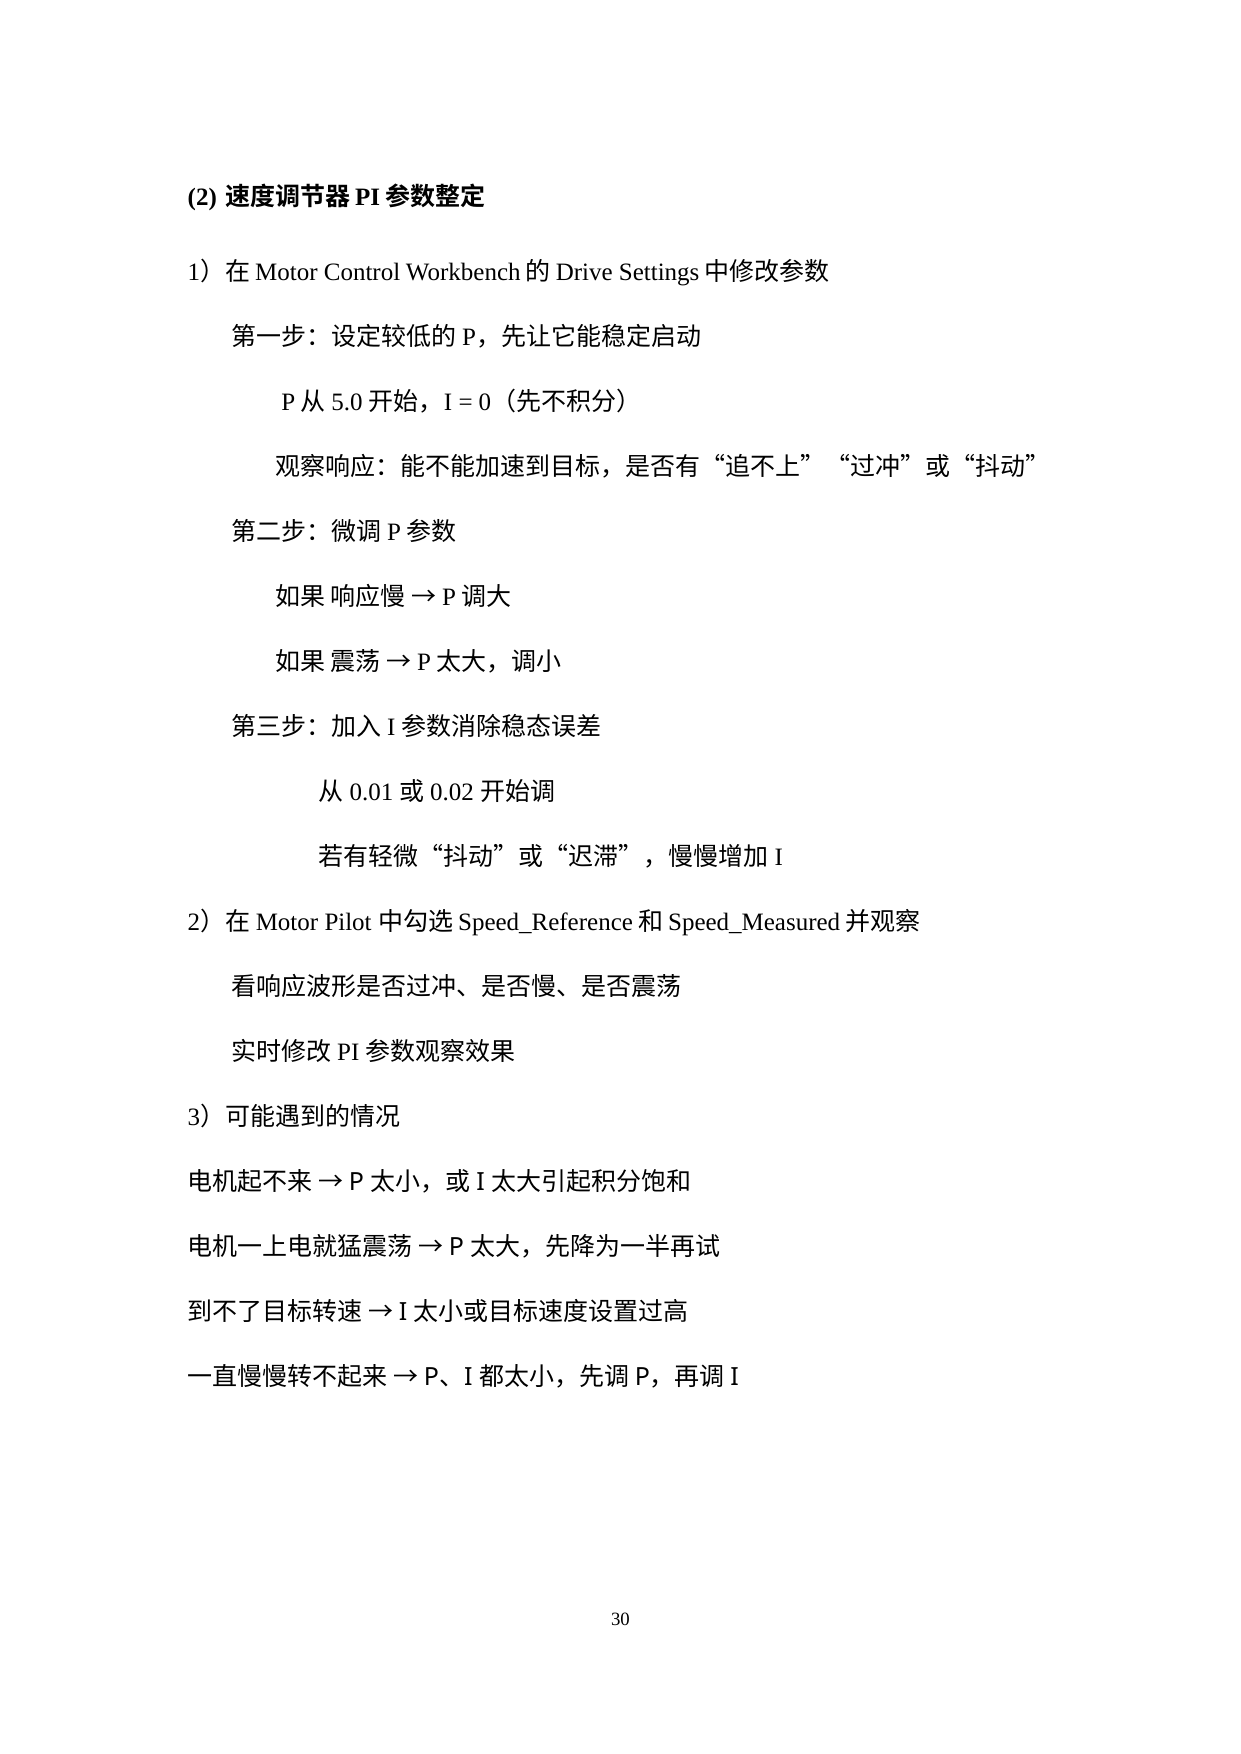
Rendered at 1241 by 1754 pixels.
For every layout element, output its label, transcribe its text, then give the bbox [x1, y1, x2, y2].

text 从 0.01 或 0.02 开始调 [275, 757, 1053, 822]
text 第三步：加入 I 参数消除稳态误差 [187, 692, 1053, 757]
text 第二步：微调 P 参数 [187, 497, 1053, 562]
text 一直慢慢转不起来 → P、I 都太小，先调 P，再调 I [187, 1342, 1053, 1407]
text 电机一上电就猛震荡 → P 太大，先降为一半再试 [187, 1212, 1053, 1277]
text 观察响应：能不能加速到目标，是否有“追不上”“过冲”或“抖动” [187, 432, 1053, 497]
text P 从 5.0 开始，I = 0（先不积分） [187, 367, 1053, 432]
text 实时修改 PI 参数观察效果 [187, 1017, 1053, 1082]
list 电机起不来 → P 太小，或 I 太大引起积分饱和 [187, 1147, 1053, 1212]
text 2）在 Motor Pilot 中勾选Speed_Reference和Speed_Measured并观察 [187, 887, 1053, 952]
text 第一步：设定较低的 P，先让它能稳定启动 [187, 302, 1053, 367]
text 1）在Motor Control Workbench的Drive Settings中修改参数 [187, 237, 1053, 302]
subtitle 速度调节器PI参数整定 [187, 162, 1053, 227]
list 可能遇到的情况 [187, 1082, 1053, 1147]
text 若有轻微“抖动”或“迟滞”，慢慢增加 I [275, 822, 1053, 887]
text 如果 震荡 → P 太大，调小 [187, 627, 1053, 692]
text 看响应波形是否过冲、是否慢、是否震荡 [187, 952, 1053, 1017]
text 如果 响应慢 → P 调大 [187, 562, 1053, 627]
text 到不了目标转速 → I 太小或目标速度设置过高 [187, 1277, 1053, 1342]
